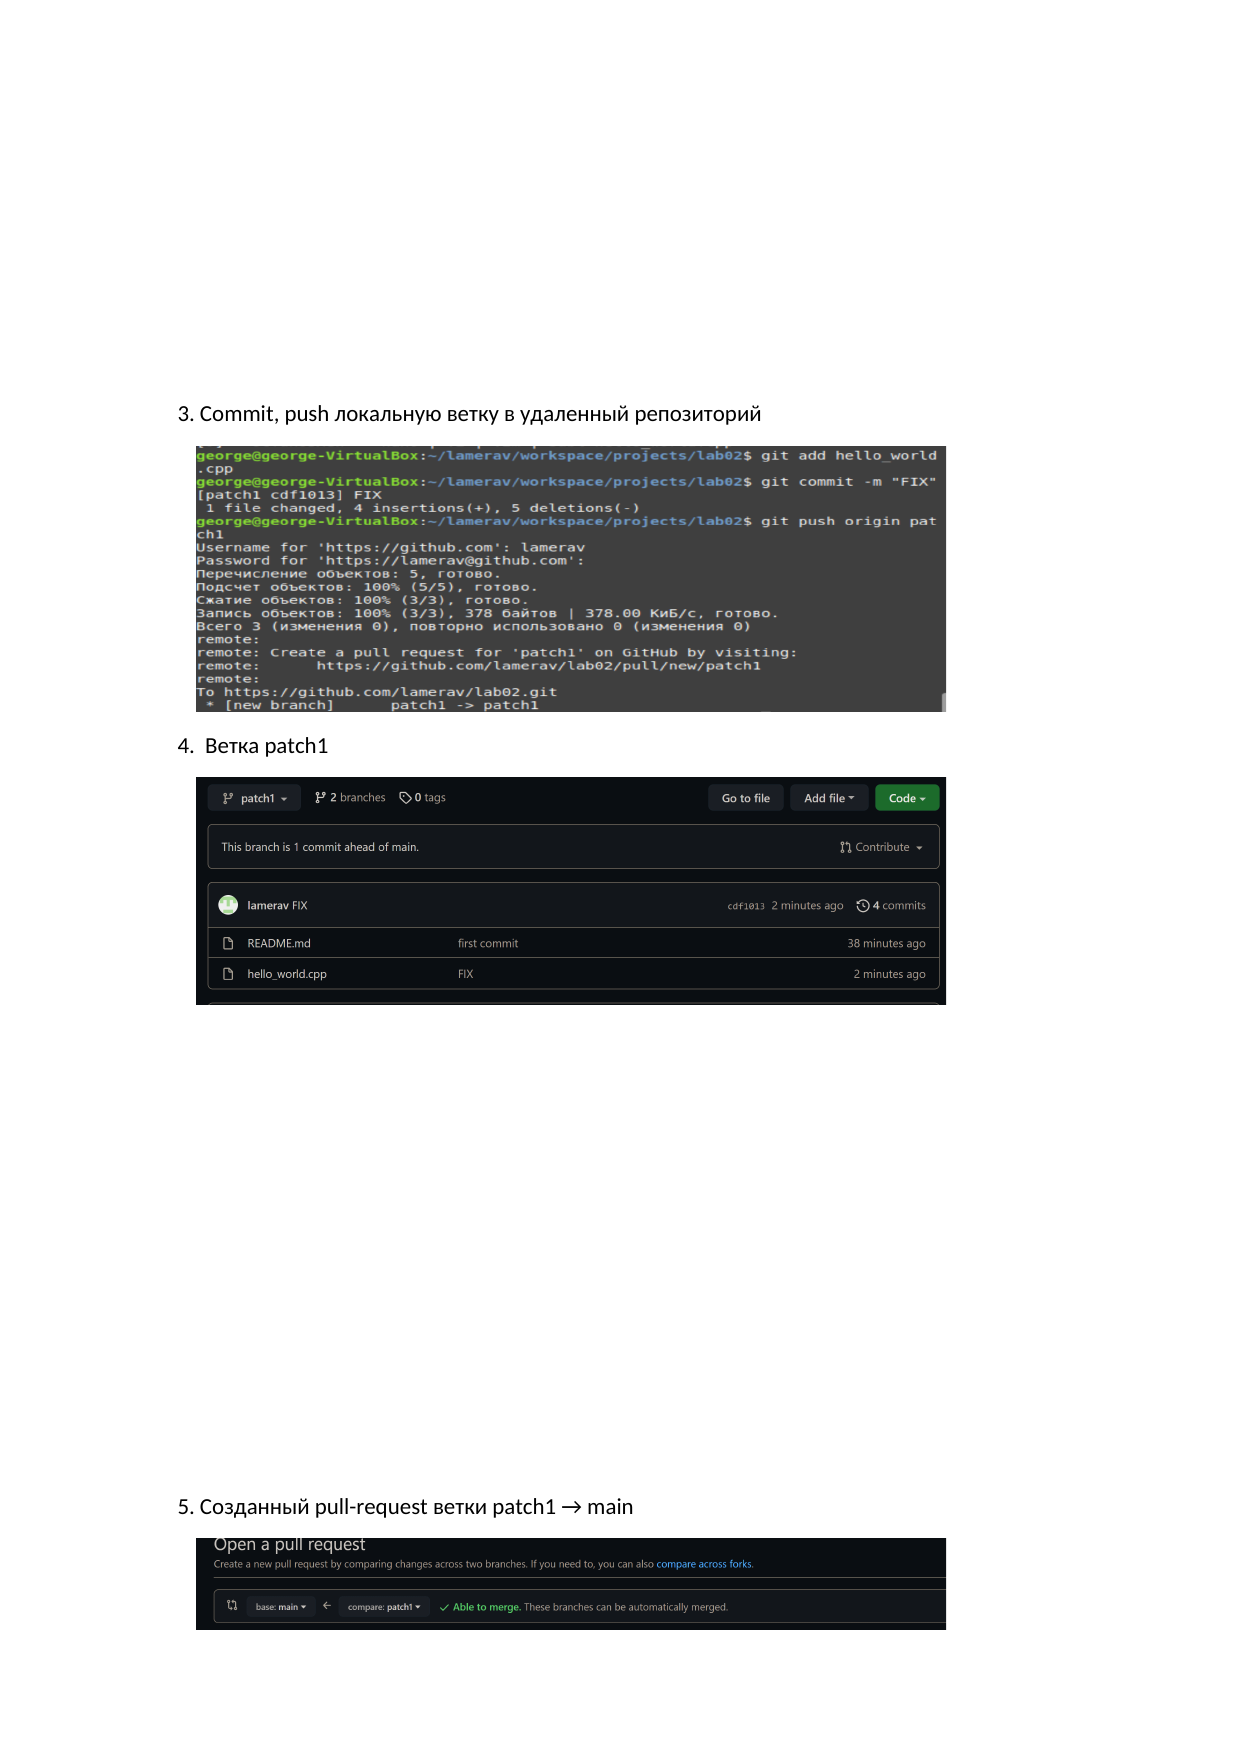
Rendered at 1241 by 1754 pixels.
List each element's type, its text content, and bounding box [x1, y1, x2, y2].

text 4. Ветка patch1 [177, 731, 1152, 759]
text 3. Commit, push локальную ветку в удаленный репозиторий [177, 399, 1152, 427]
text 5. Созданный pull-request ветки patch1 → main [177, 1492, 1152, 1520]
